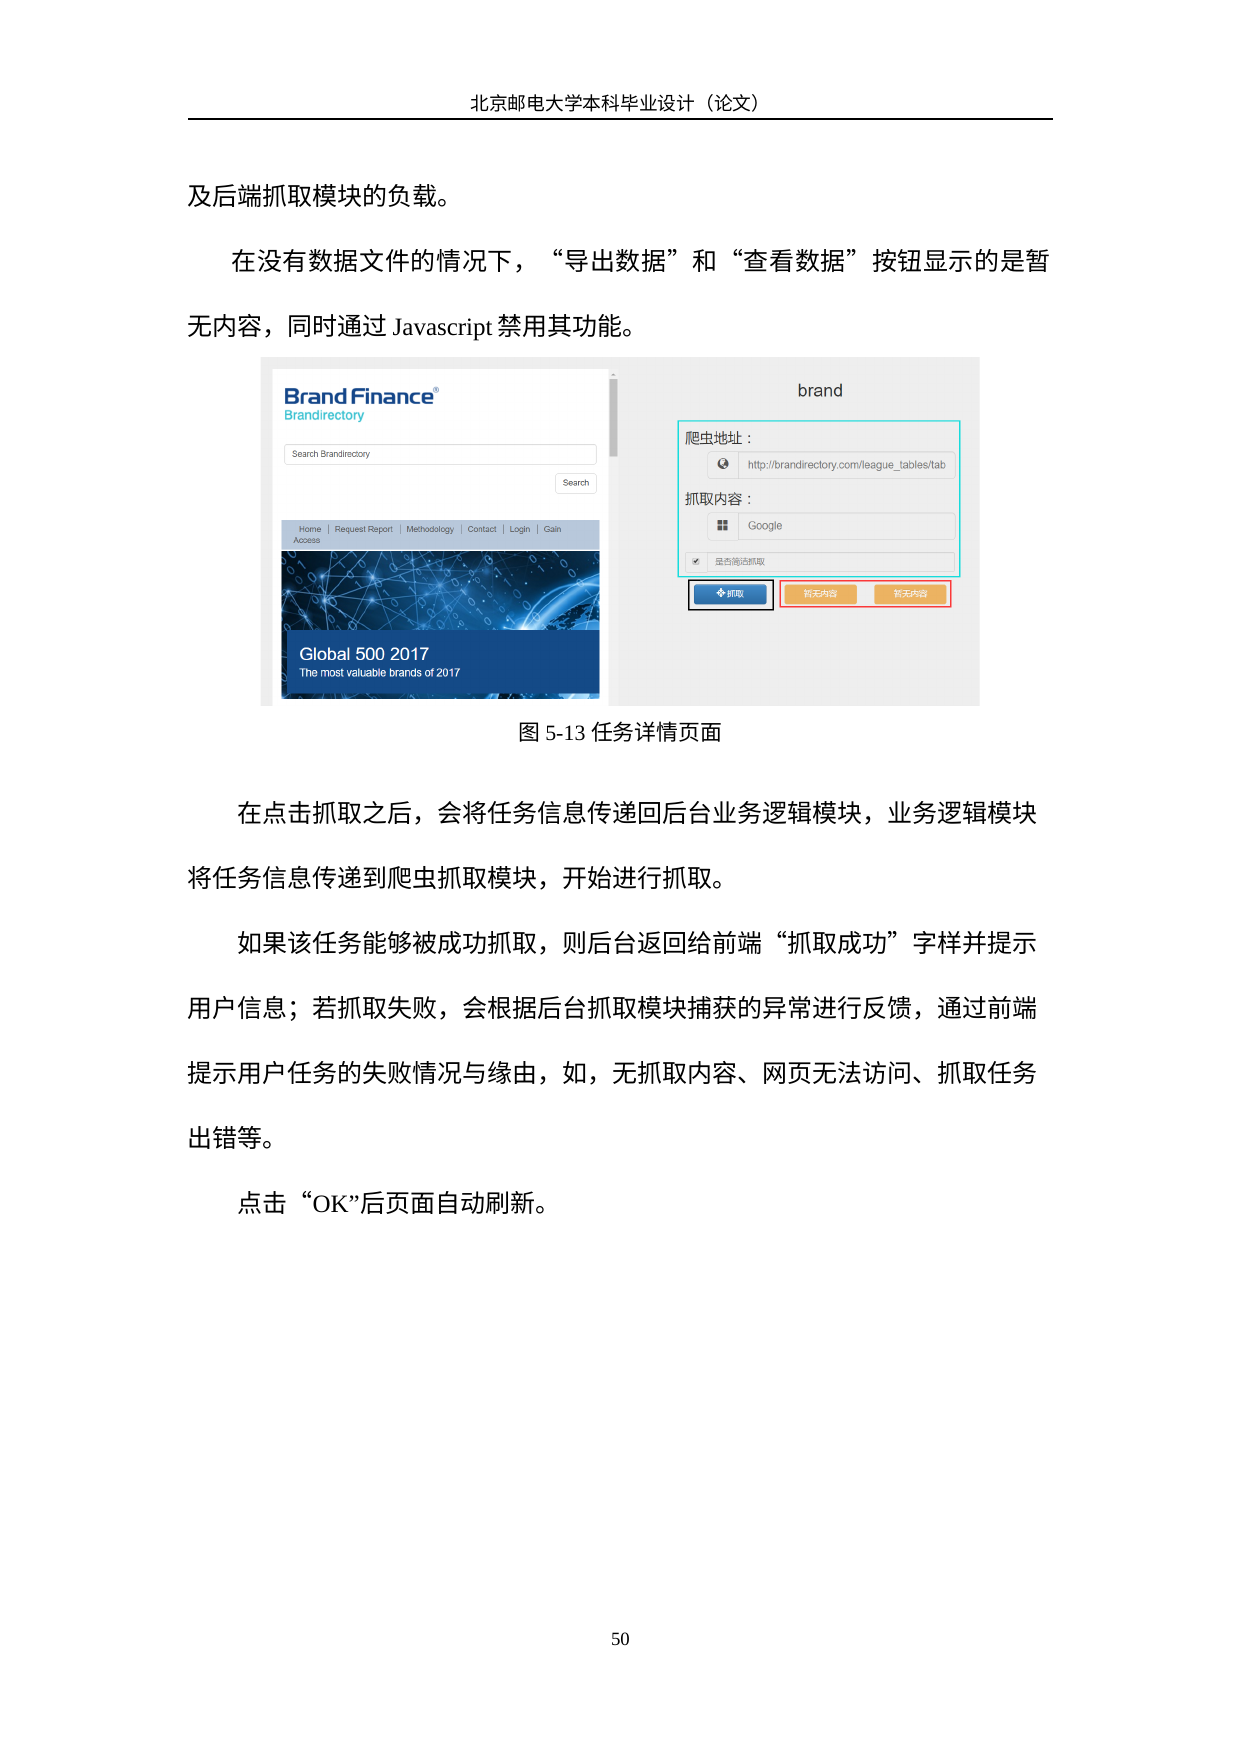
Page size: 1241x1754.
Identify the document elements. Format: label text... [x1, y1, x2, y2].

text 图 5-13 任务详情页面 [187, 714, 1053, 747]
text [187, 162, 1053, 227]
picture [260, 357, 980, 706]
text 如果该任务能够被成功抓取，则后台返回给前端“抓取成功”字样并提示用户信息；若抓取失败，会根据后台抓取模块捕获的异常进行反馈，通过前端提示用户任务的失败情况与缘由，如，无抓取内容、网页无法访问、抓取任务出错等。 [187, 909, 1053, 1169]
text 点击“OK”后页面自动刷新。 [187, 1169, 1053, 1234]
text 在点击抓取之后，会将任务信息传递回后台业务逻辑模块，业务逻辑模块将任务信息传递到爬虫抓取模块，开始进行抓取。 [187, 779, 1053, 909]
text 在没有数据文件的情况下，“导出数据”和“查看数据”按钮显示的是暂无内容，同时通过Javascript禁用其功能。 [187, 227, 1053, 357]
